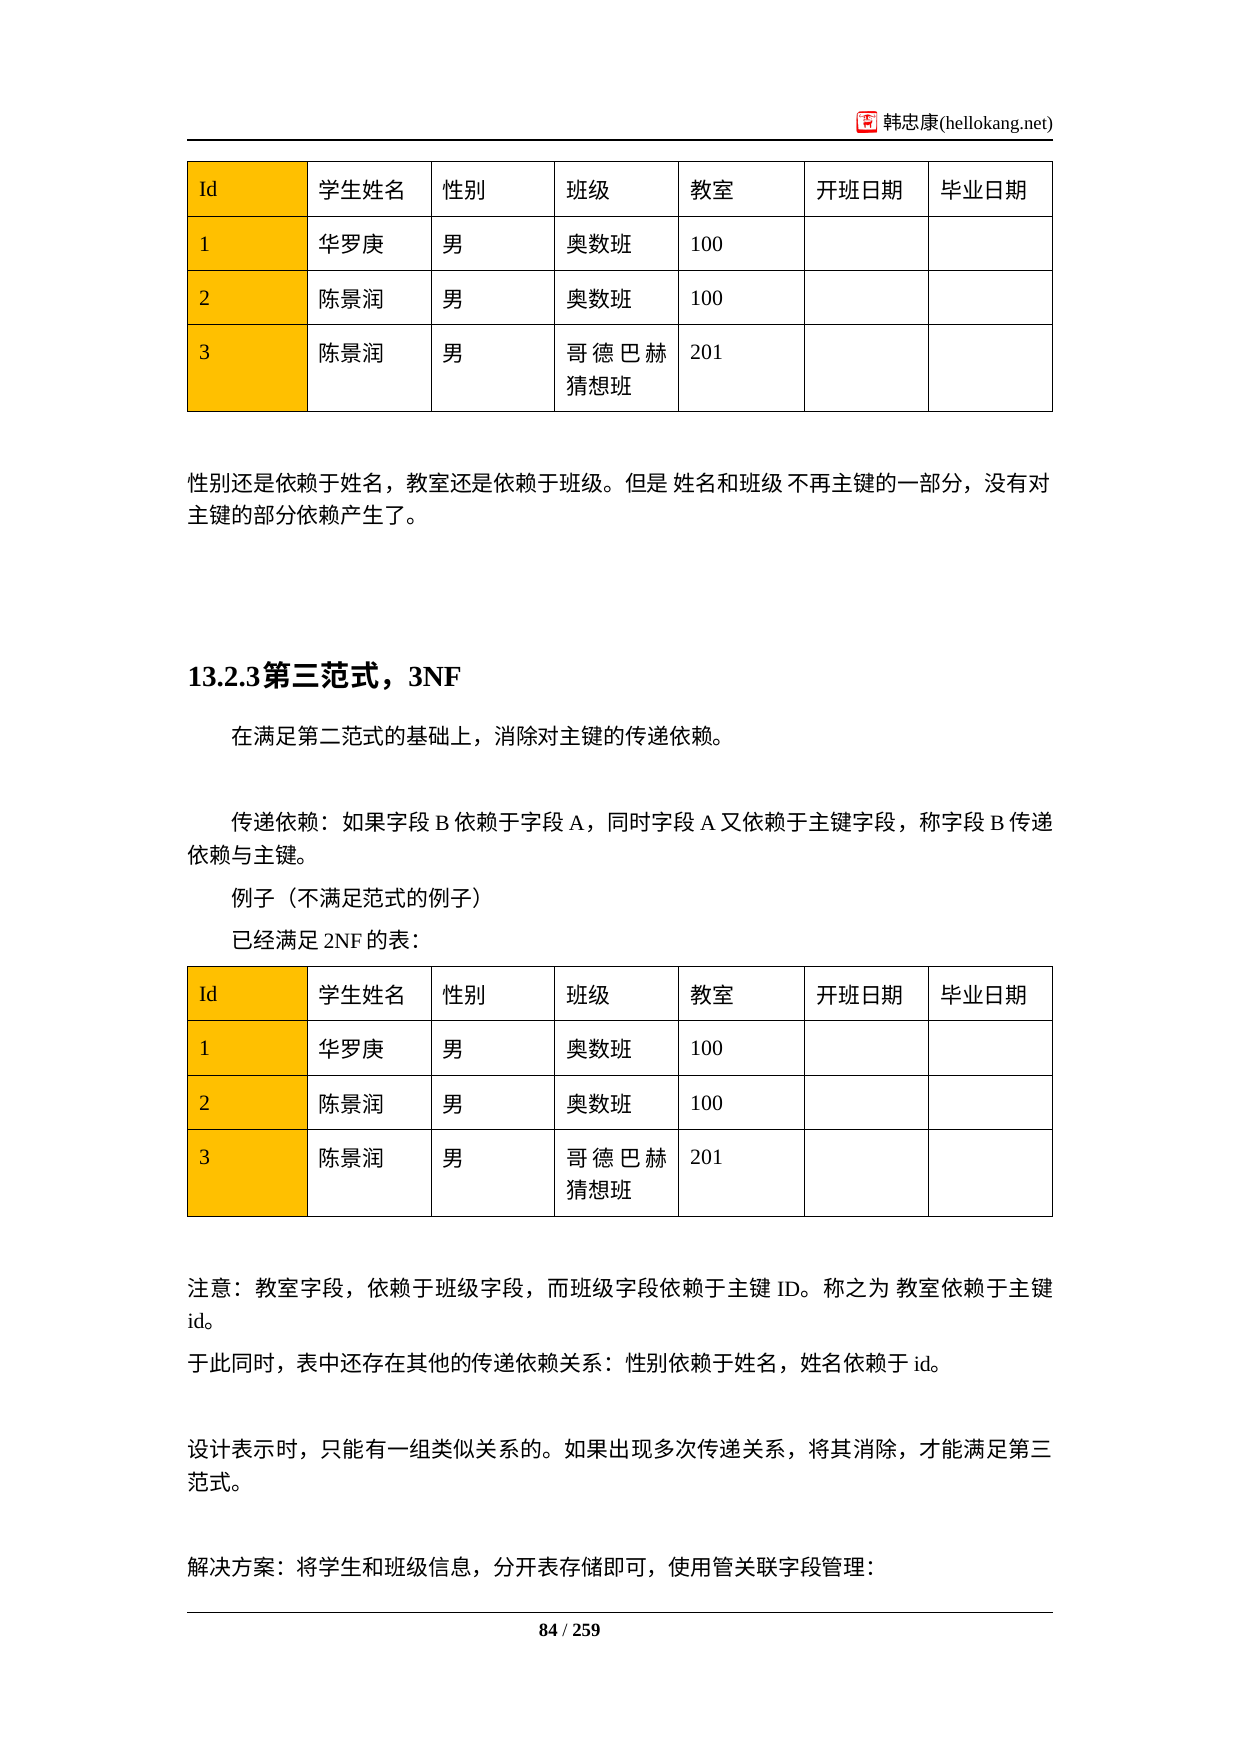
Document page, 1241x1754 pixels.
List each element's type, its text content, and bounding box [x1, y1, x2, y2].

text 性别还是依赖于姓名，教室还是依赖于班级。但是 姓名和班级 不再主键的一部分，没有对主键的部分依赖产生了。 [187, 466, 1053, 531]
table_cell 201 [679, 1130, 804, 1216]
table_cell 陈景润 [308, 1076, 431, 1129]
table_header 毕业日期 [929, 967, 1052, 1020]
table_header 学生姓名 [308, 162, 431, 216]
table_cell 男 [432, 1076, 554, 1129]
table_cell [805, 1021, 928, 1075]
table_cell 陈景润 [308, 271, 431, 324]
table_cell [929, 217, 1052, 270]
table_cell 100 [679, 217, 804, 270]
table_cell 3 [188, 1130, 307, 1216]
table_cell 男 [432, 217, 554, 270]
table_cell 奥数班 [555, 271, 678, 324]
table_cell 100 [679, 1021, 804, 1075]
table_cell 3 [188, 325, 307, 411]
table_cell [805, 271, 928, 324]
table_cell [929, 1130, 1052, 1216]
table_cell [805, 1076, 928, 1129]
table_cell 陈景润 [308, 325, 431, 411]
table_header 学生姓名 [308, 967, 431, 1020]
table_cell 奥数班 [555, 1076, 678, 1129]
picture [856, 111, 878, 133]
table_cell 华罗庚 [308, 1021, 431, 1075]
subtitle 第三范式，3NF [187, 641, 1053, 706]
text 传递依赖：如果字段B依赖于字段A，同时字段A又依赖于主键字段，称字段B传递依赖与主键。 [187, 805, 1053, 870]
table_header 性别 [432, 967, 554, 1020]
table_cell 陈景润 [308, 1130, 431, 1216]
text 于此同时，表中还存在其他的传递依赖关系：性别依赖于姓名，姓名依赖于id。 [187, 1346, 1053, 1378]
table_cell 1 [188, 217, 307, 270]
table_cell [929, 1076, 1052, 1129]
table_header 毕业日期 [929, 162, 1052, 216]
table_cell [805, 325, 928, 411]
table_cell 奥数班 [555, 1021, 678, 1075]
text 设计表示时，只能有一组类似关系的。如果出现多次传递关系，将其消除，才能满足第三范式。 [187, 1432, 1053, 1497]
table_cell 2 [188, 271, 307, 324]
table_header 性别 [432, 162, 554, 216]
table_header 开班日期 [805, 967, 928, 1020]
table_cell 哥德巴赫猜想班 [555, 1130, 678, 1216]
table_cell 男 [432, 271, 554, 324]
table_cell 哥德巴赫猜想班 [555, 325, 678, 411]
table_cell [929, 325, 1052, 411]
table_cell [805, 217, 928, 270]
table_cell 奥数班 [555, 217, 678, 270]
table_header 开班日期 [805, 162, 928, 216]
table_cell [929, 271, 1052, 324]
table_cell [805, 1130, 928, 1216]
table_cell 1 [188, 1021, 307, 1075]
table_cell 2 [188, 1076, 307, 1129]
table_header 班级 [555, 967, 678, 1020]
table_cell 男 [432, 1130, 554, 1216]
table_header 教室 [679, 162, 804, 216]
table_cell 男 [432, 325, 554, 411]
table_header 教室 [679, 967, 804, 1020]
text 解决方案：将学生和班级信息，分开表存储即可，使用管关联字段管理： [187, 1550, 1053, 1582]
table_cell 男 [432, 1021, 554, 1075]
table_cell 100 [679, 271, 804, 324]
table_header Id [188, 162, 307, 216]
table_cell 华罗庚 [308, 217, 431, 270]
table_header 班级 [555, 162, 678, 216]
text 注意：教室字段，依赖于班级字段，而班级字段依赖于主键ID。称之为 教室依赖于主键id。 [187, 1270, 1053, 1335]
table_cell 100 [679, 1076, 804, 1129]
table_cell 201 [679, 325, 804, 411]
table_header Id [188, 967, 307, 1020]
text 已经满足2NF的表： [187, 923, 1053, 956]
table_cell [929, 1021, 1052, 1075]
text 例子（不满足范式的例子） [187, 880, 1053, 913]
text 在满足第二范式的基础上，消除对主键的传递依赖。 [187, 719, 1053, 751]
